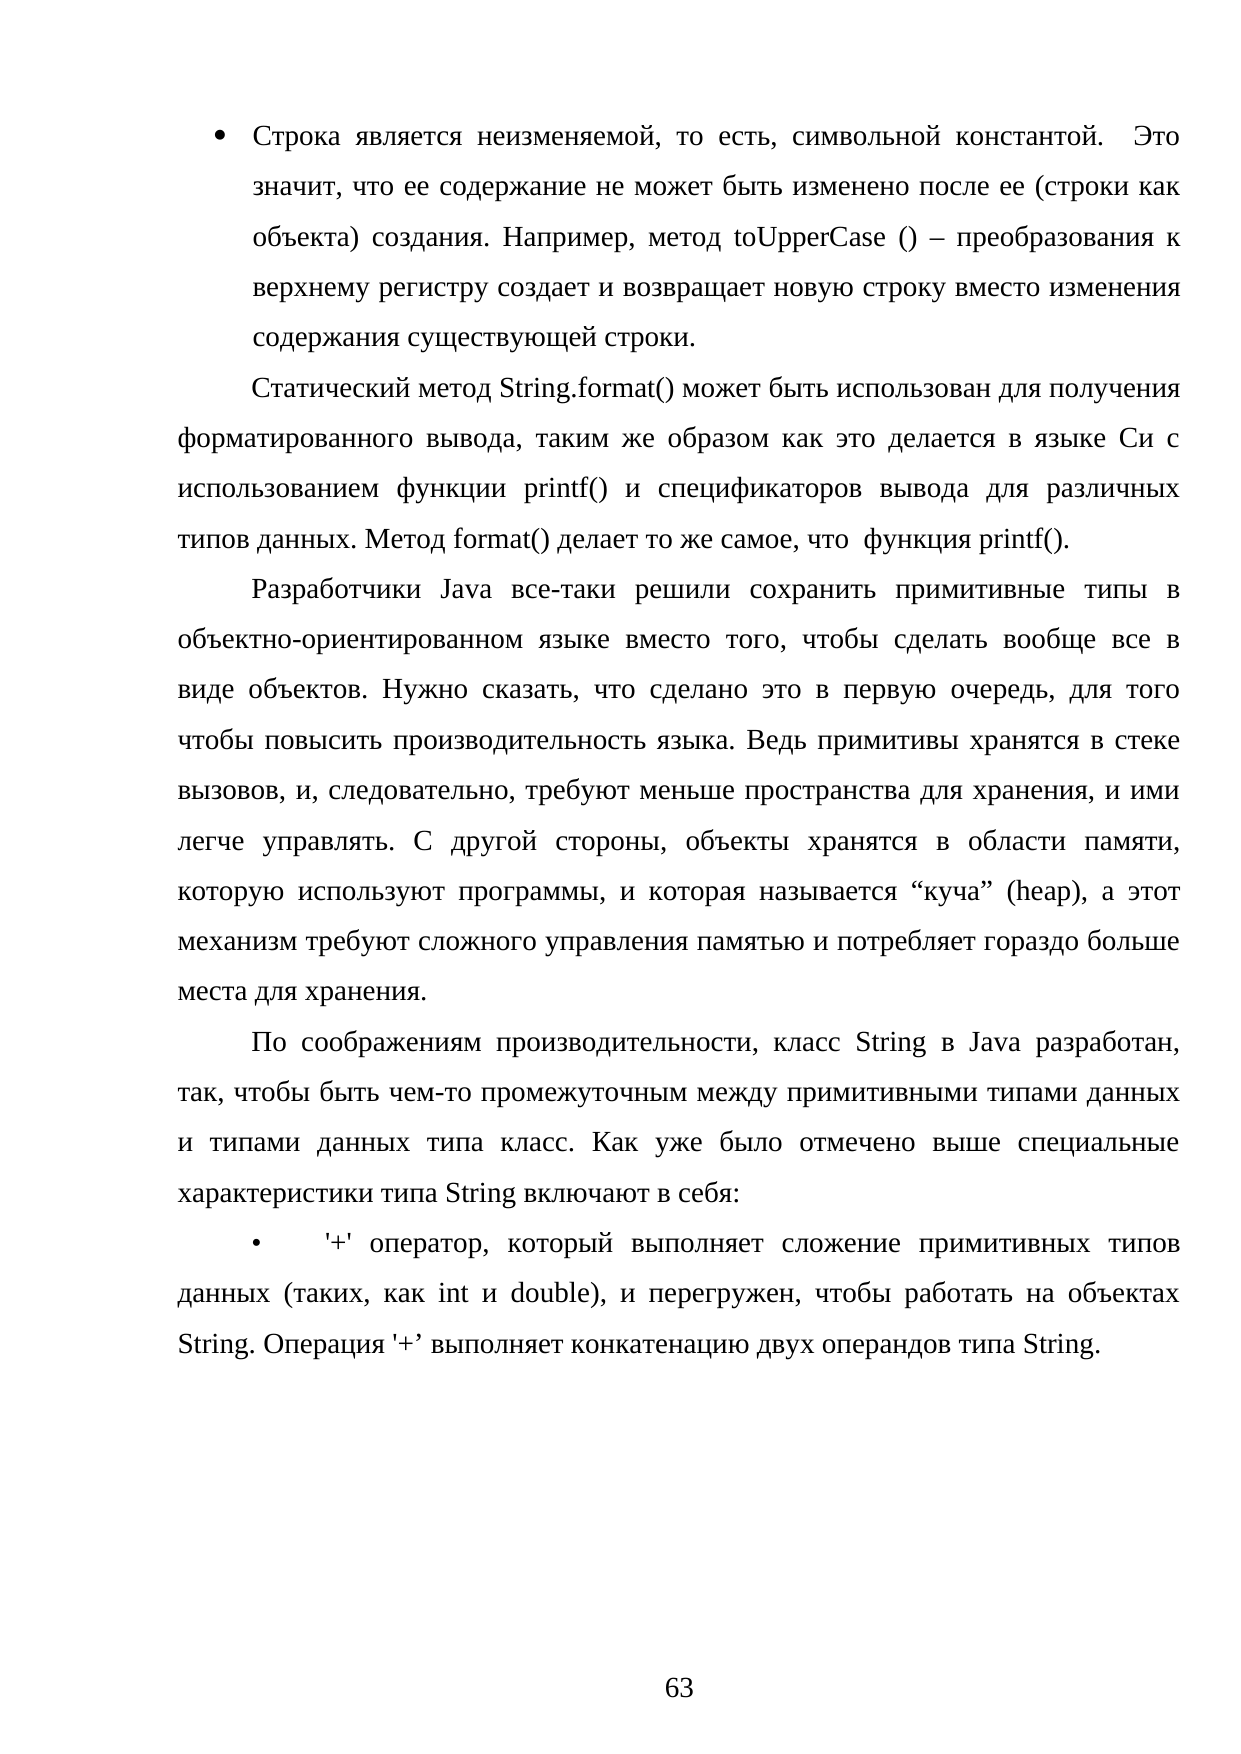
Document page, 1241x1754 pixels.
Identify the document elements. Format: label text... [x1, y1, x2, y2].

text По соображениям производительности, класс String в Java разработан, так, чтобы быть чем-то промежуточным между примитивными типами данных и типами данных типа класс. Как уже было отмечено выше специальные характеристики типа String включают в себя: [177, 1024, 1181, 1208]
text Статический метод String.format() может быть использован для получения форматированного вывода, таким же образом как это делается в языке Си с использованием функции printf() и спецификаторов вывода для различных типов данных. Метод format() делает то же самое, что функция printf(). [177, 370, 1181, 554]
list Строка является неизменяемой, то есть, символьной константой. Это значит, что ее содержание не может быть изменено после ее (строки как объекта) создания. Например, метод toUpperCase () – преобразования к верхнему регистру создает и возвращает новую строку вместо изменения содержания существующей строки. [215, 118, 1181, 353]
text • '+' оператор, который выполняет сложение примитивных типов данных (таких, как int и double), и перегружен, чтобы работать на объектах String. Операция '+’ выполняет конкатенацию двух операндов типа String. [177, 1225, 1181, 1359]
text Разработчики Java все-таки решили сохранить примитивные типы в объектно-ориентированном языке вместо того, чтобы сделать вообще все в виде объектов. Нужно сказать, что сделано это в первую очередь, для того чтобы повысить производительность языка. Ведь примитивы хранятся в стеке вызовов, и, следовательно, требуют меньше пространства для хранения, и ими легче управлять. С другой стороны, объекты хранятся в области памяти, которую используют программы, и которая называется “куча” (heap), а этот механизм требуют сложного управления памятью и потребляет гораздо больше места для хранения. [177, 571, 1181, 1007]
